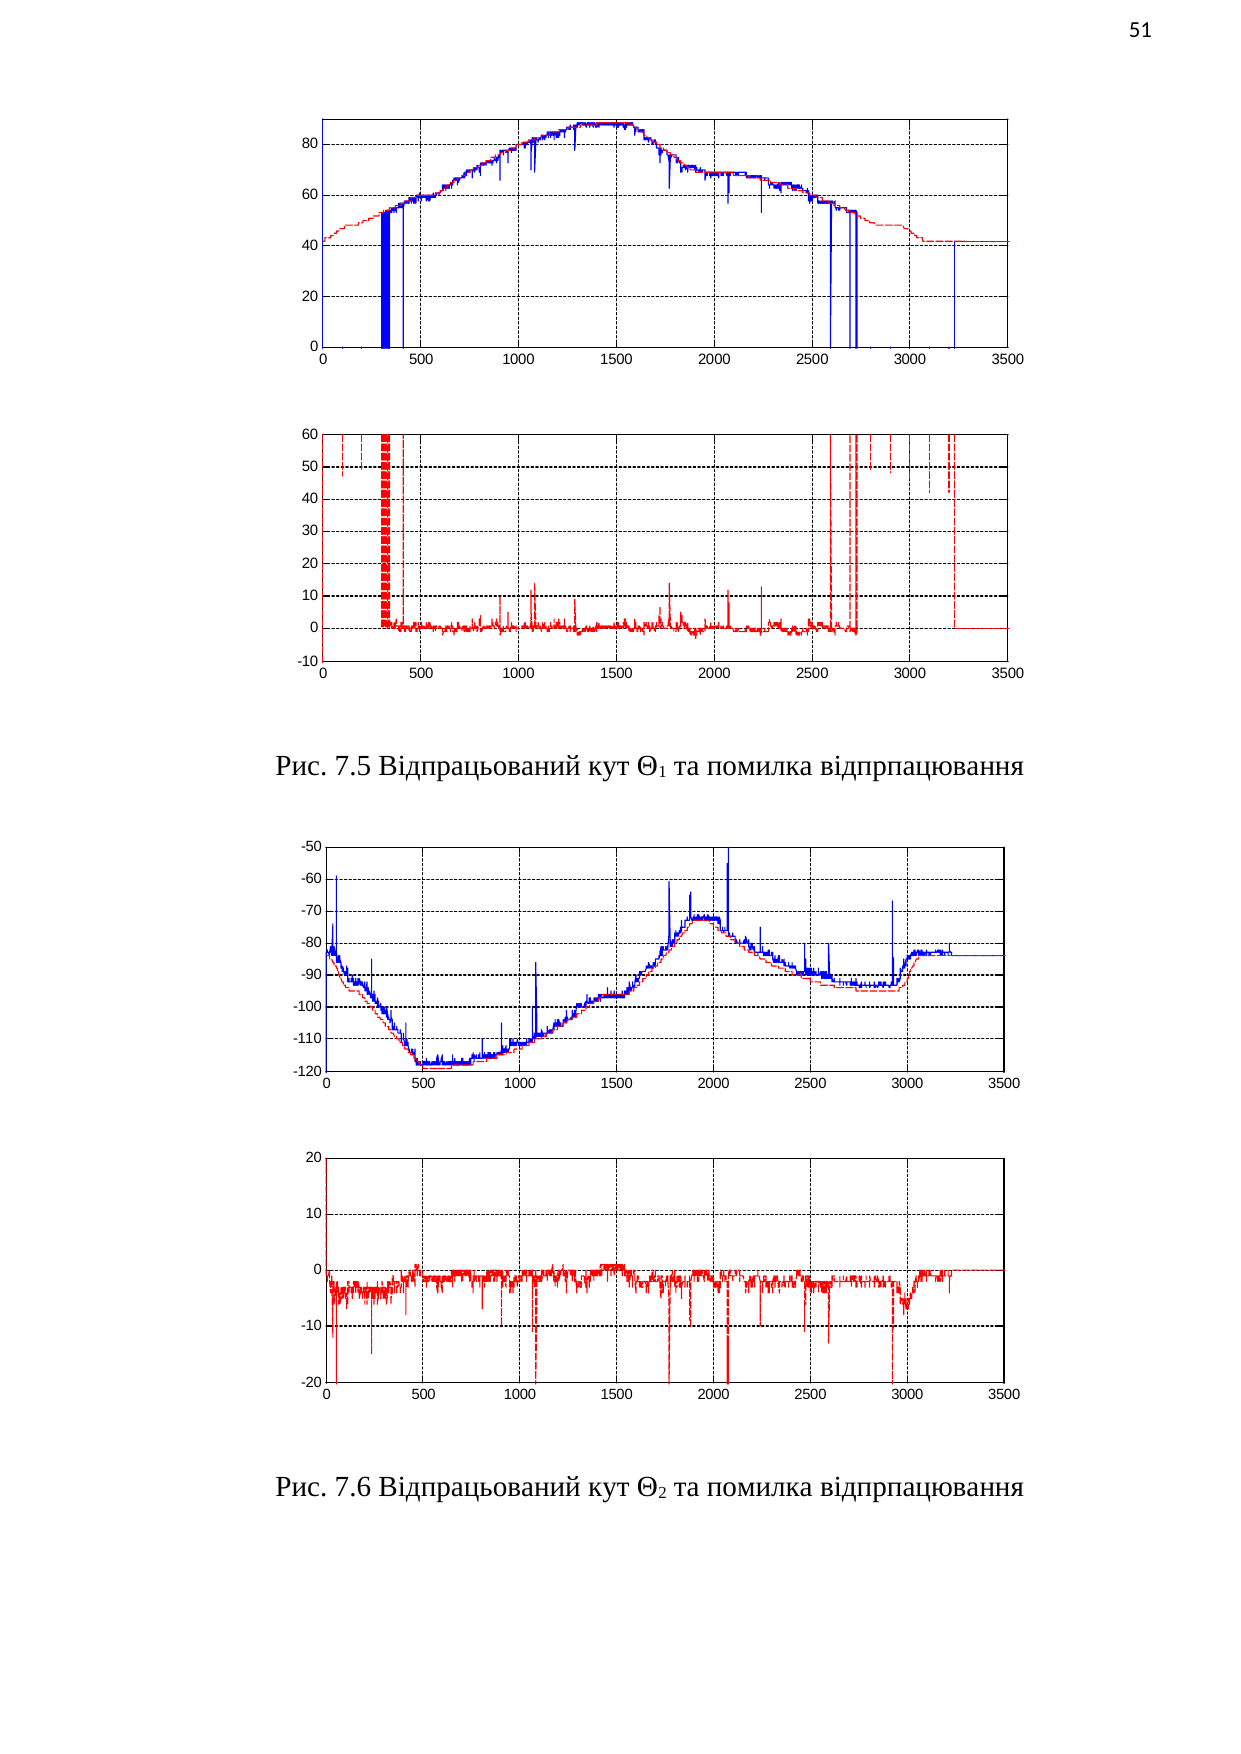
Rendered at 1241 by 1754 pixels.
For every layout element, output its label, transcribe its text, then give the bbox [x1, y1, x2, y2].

text Рис. 7.5 Відпрацьований кут Θ1 та помилка відпрпацювання [148, 748, 1152, 782]
text Рис. 7.6 Відпрацьований кут Θ2 та помилка відпрпацювання [148, 1469, 1152, 1502]
